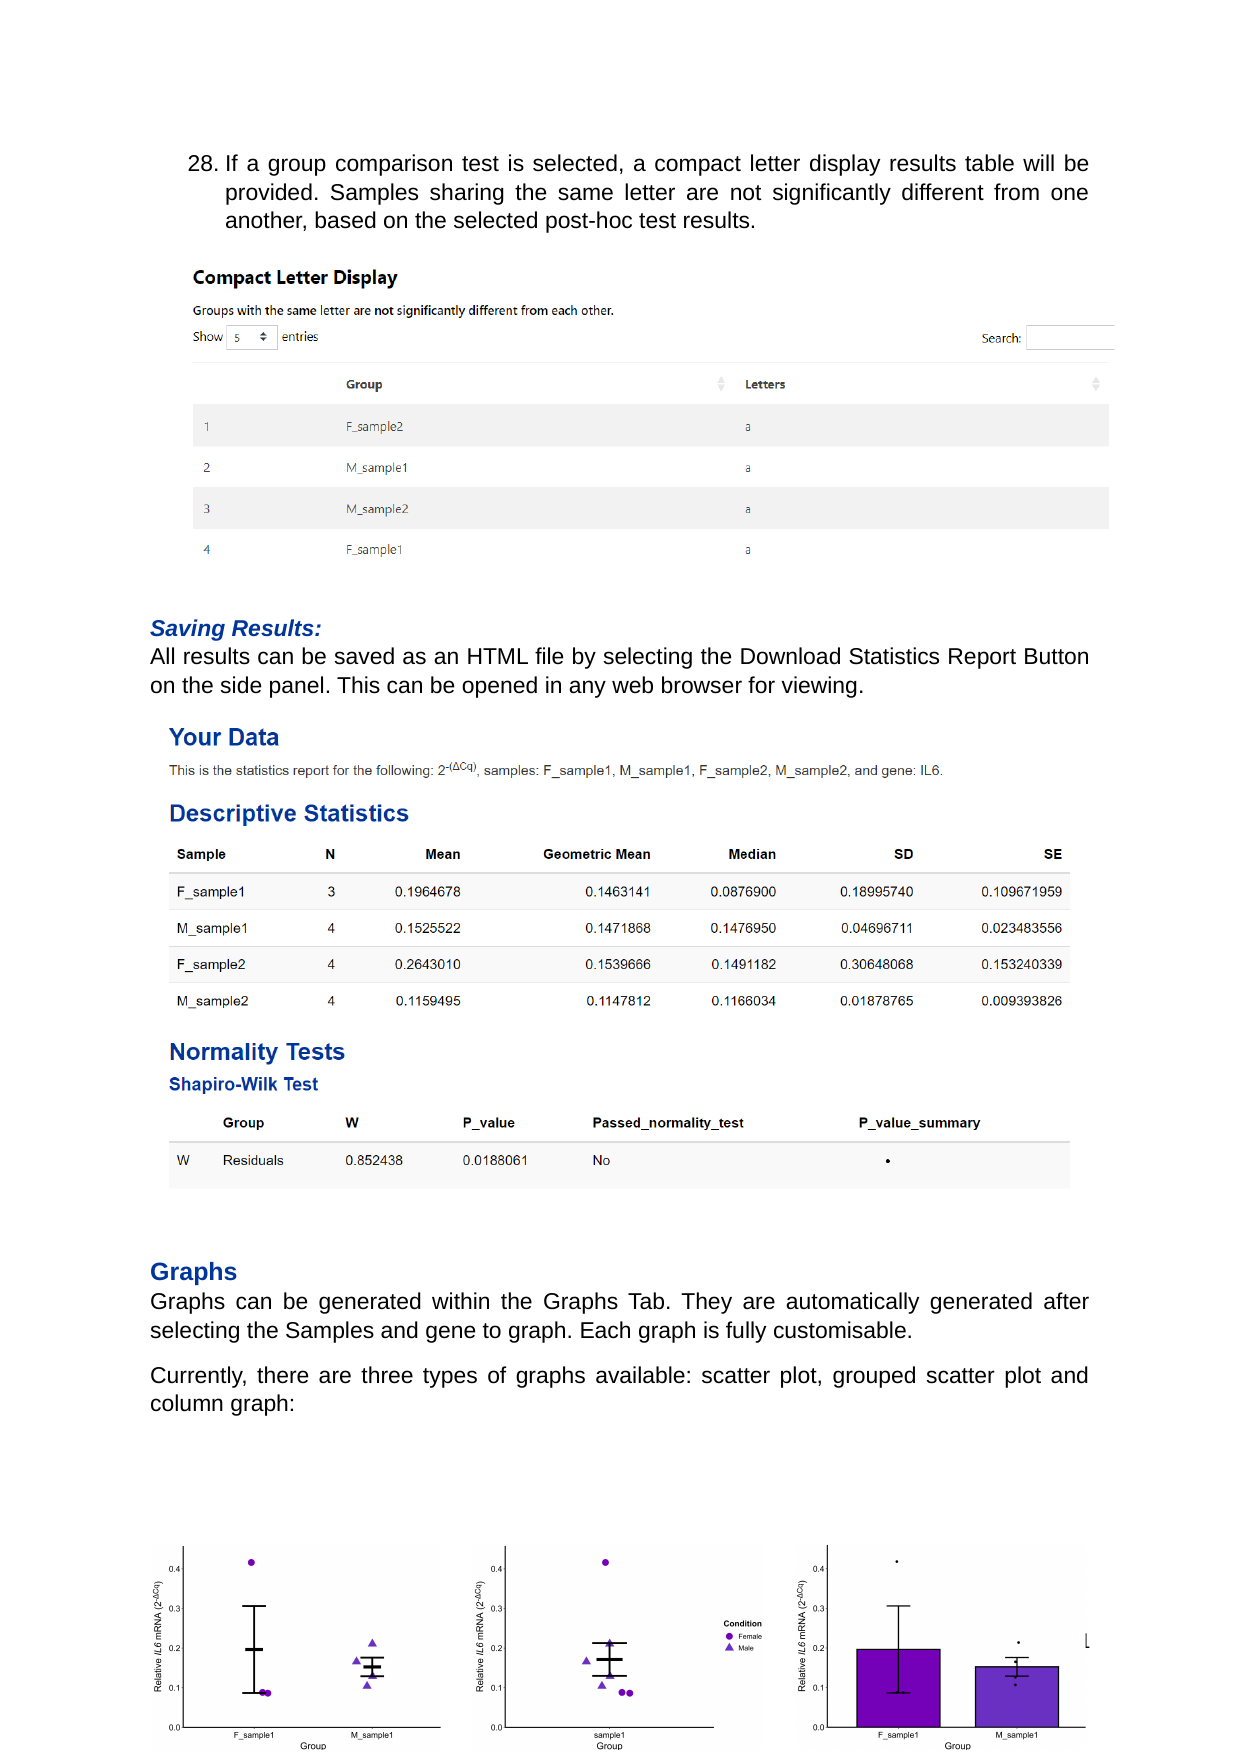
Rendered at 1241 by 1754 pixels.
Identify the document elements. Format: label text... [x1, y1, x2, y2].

text Graphs can be generated within the Graphs Tab. They are automatically generated after selecting the Samples and gene to graph. Each graph is fully customisable. [150, 1288, 1090, 1343]
text Currently, there are three types of graphs available: scatter plot, grouped scatter plot and column graph: [150, 1362, 1090, 1417]
picture [150, 1543, 441, 1750]
subtitle Graphs [150, 1257, 1090, 1286]
text All results can be saved as an HTML file by selecting the Download Statistics Report Button on the side panel. This can be opened in any web browser for viewing. [150, 643, 1090, 698]
picture [150, 716, 1091, 1194]
picture [795, 1543, 1086, 1750]
picture [472, 1543, 764, 1750]
picture [177, 251, 1114, 570]
list If a group comparison test is selected, a compact letter display results table will be provided. Samples sharing the same letter are not significantly different from one another, based on the selected post-hoc test results. [187, 150, 1090, 233]
